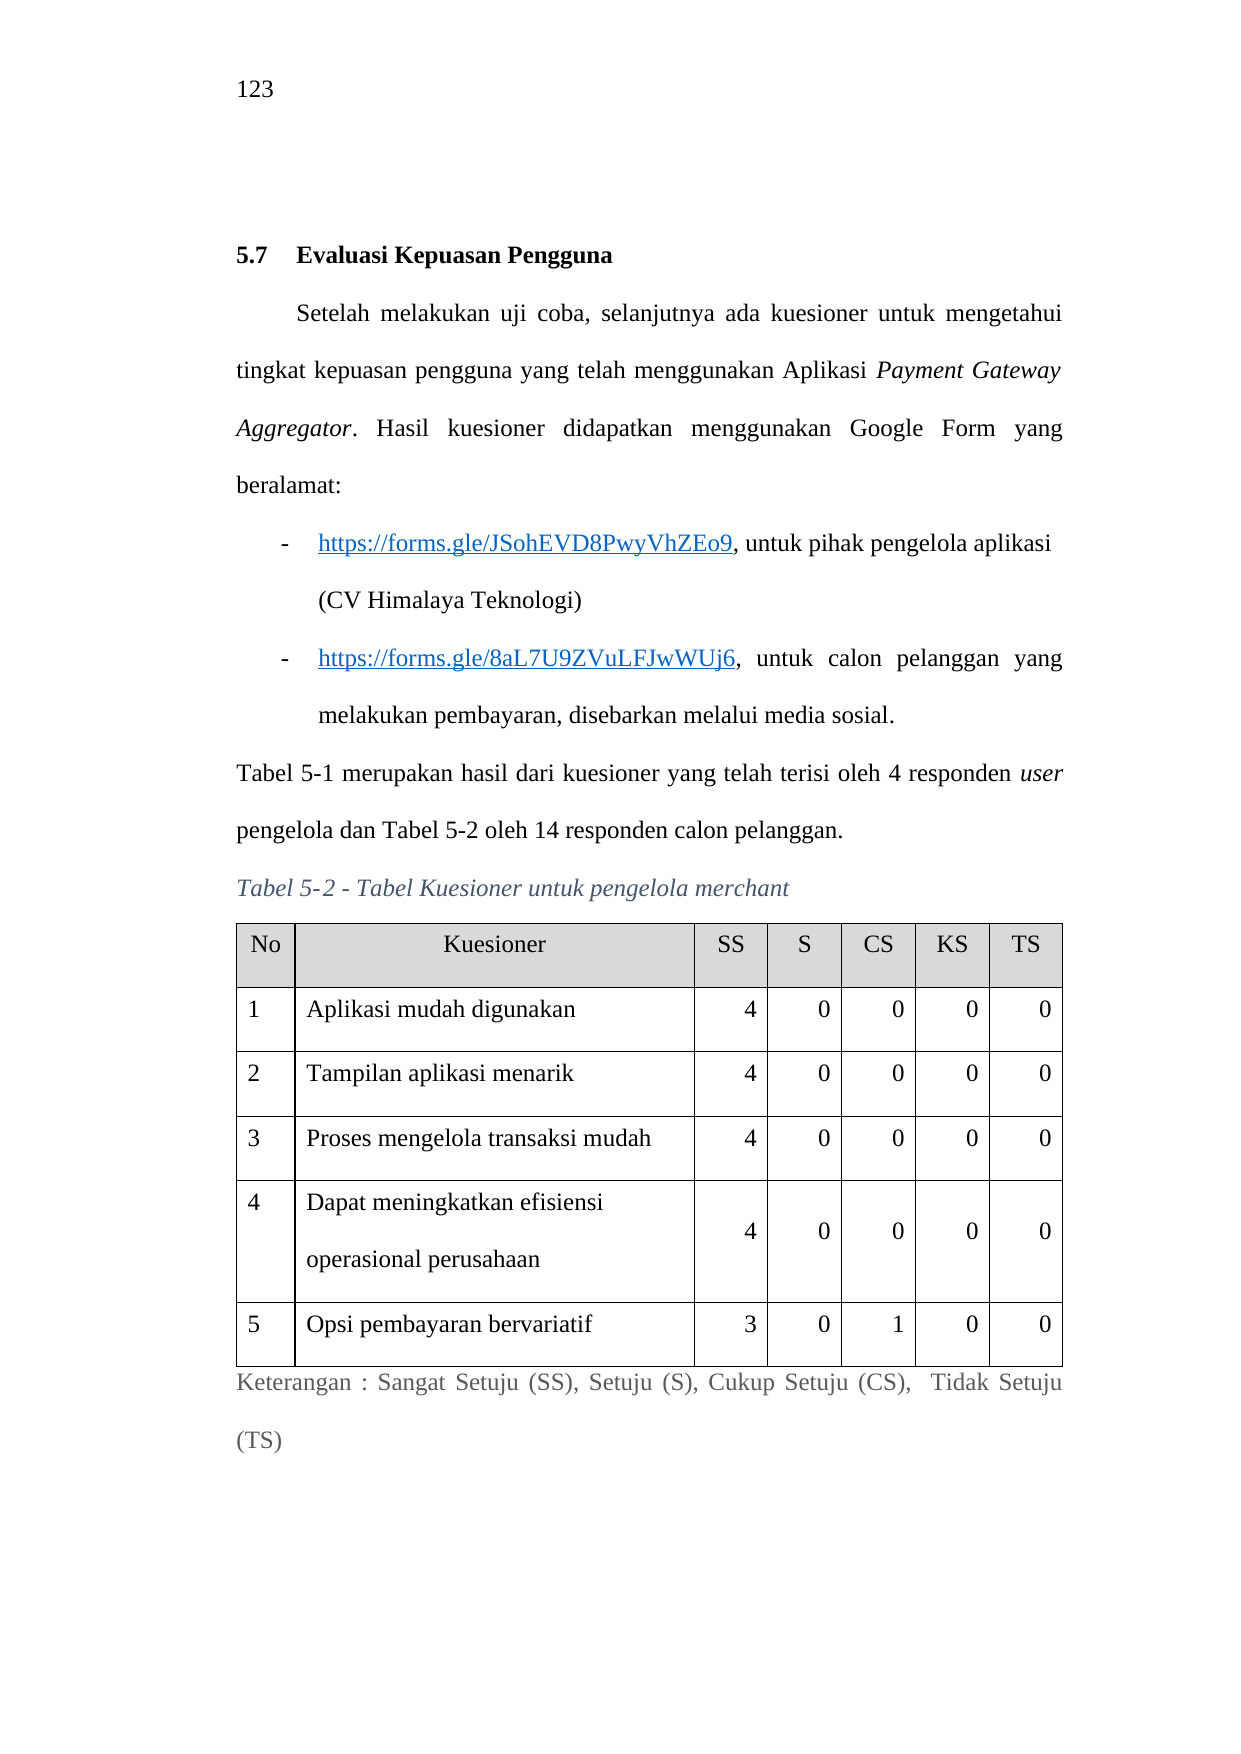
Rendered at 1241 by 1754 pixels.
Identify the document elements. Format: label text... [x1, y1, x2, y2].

table_cell 3 [237, 1117, 294, 1180]
table_cell 0 [768, 1181, 841, 1302]
table_cell 0 [916, 988, 989, 1051]
table_header TS [990, 924, 1062, 987]
table_cell Proses mengelola transaksi mudah [296, 1117, 694, 1180]
table_cell 5 [237, 1303, 294, 1366]
subtitle Evaluasi Kepuasan Pengguna [236, 240, 1063, 269]
list https://forms.gle/8aL7U9ZVuLFJwWUj6, untuk calon pelanggan yang melakukan pembayaran, disebarkan melalui media sosial. [281, 643, 1063, 729]
table_header No [237, 924, 294, 987]
table_cell 1 [842, 1303, 915, 1366]
text Tabel 5-1 merupakan hasil dari kuesioner yang telah terisi oleh 4 responden user pengelola dan Tabel 5-2 oleh 14 responden calon pelanggan. [236, 758, 1063, 844]
table_cell 0 [842, 1052, 915, 1116]
table_cell 0 [990, 1303, 1062, 1366]
table_cell 4 [695, 1181, 767, 1302]
table_cell 0 [990, 988, 1062, 1051]
table_cell Tampilan aplikasi menarik [296, 1052, 694, 1116]
table_cell 4 [695, 1117, 767, 1180]
table_cell 0 [842, 1181, 915, 1302]
table_cell Aplikasi mudah digunakan [296, 988, 694, 1051]
list https://forms.gle/JSohEVD8PwyVhZEo9, untuk pihak pengelola aplikasi (CV Himalaya Teknologi) [281, 528, 1063, 614]
table_cell 1 [237, 988, 294, 1051]
table_header Kuesioner [296, 924, 694, 987]
table_cell 0 [990, 1181, 1062, 1302]
table_cell 0 [990, 1117, 1062, 1180]
table_cell 0 [768, 1117, 841, 1180]
table_cell 0 [768, 988, 841, 1051]
table_cell Dapat meningkatkan efisiensi operasional perusahaan [296, 1181, 694, 1302]
table_cell 2 [237, 1052, 294, 1116]
table_header KS [916, 924, 989, 987]
table_cell Opsi pembayaran bervariatif [296, 1303, 694, 1366]
table_cell 0 [916, 1303, 989, 1366]
table_cell 0 [768, 1303, 841, 1366]
table_cell 3 [695, 1303, 767, 1366]
table_cell 0 [842, 1117, 915, 1180]
table_cell 4 [695, 1052, 767, 1116]
table_cell 0 [990, 1052, 1062, 1116]
table_cell 0 [768, 1052, 841, 1116]
text Setelah melakukan uji coba, selanjutnya ada kuesioner untuk mengetahui tingkat kepuasan pengguna yang telah menggunakan Aplikasi Payment Gateway Aggregator. Hasil kuesioner didapatkan menggunakan Google Form yang beralamat: [236, 298, 1063, 499]
table_header S [768, 924, 841, 987]
table_cell 0 [916, 1181, 989, 1302]
table_header CS [842, 924, 915, 987]
text Keterangan : Sangat Setuju (SS), Setuju (S), Cukup Setuju (CS), Tidak Setuju (TS) [236, 1367, 1063, 1453]
table_cell 0 [842, 988, 915, 1051]
table_cell 0 [916, 1052, 989, 1116]
table_cell 4 [237, 1181, 294, 1302]
table_header SS [695, 924, 767, 987]
table_cell 0 [916, 1117, 989, 1180]
table_cell 4 [695, 988, 767, 1051]
